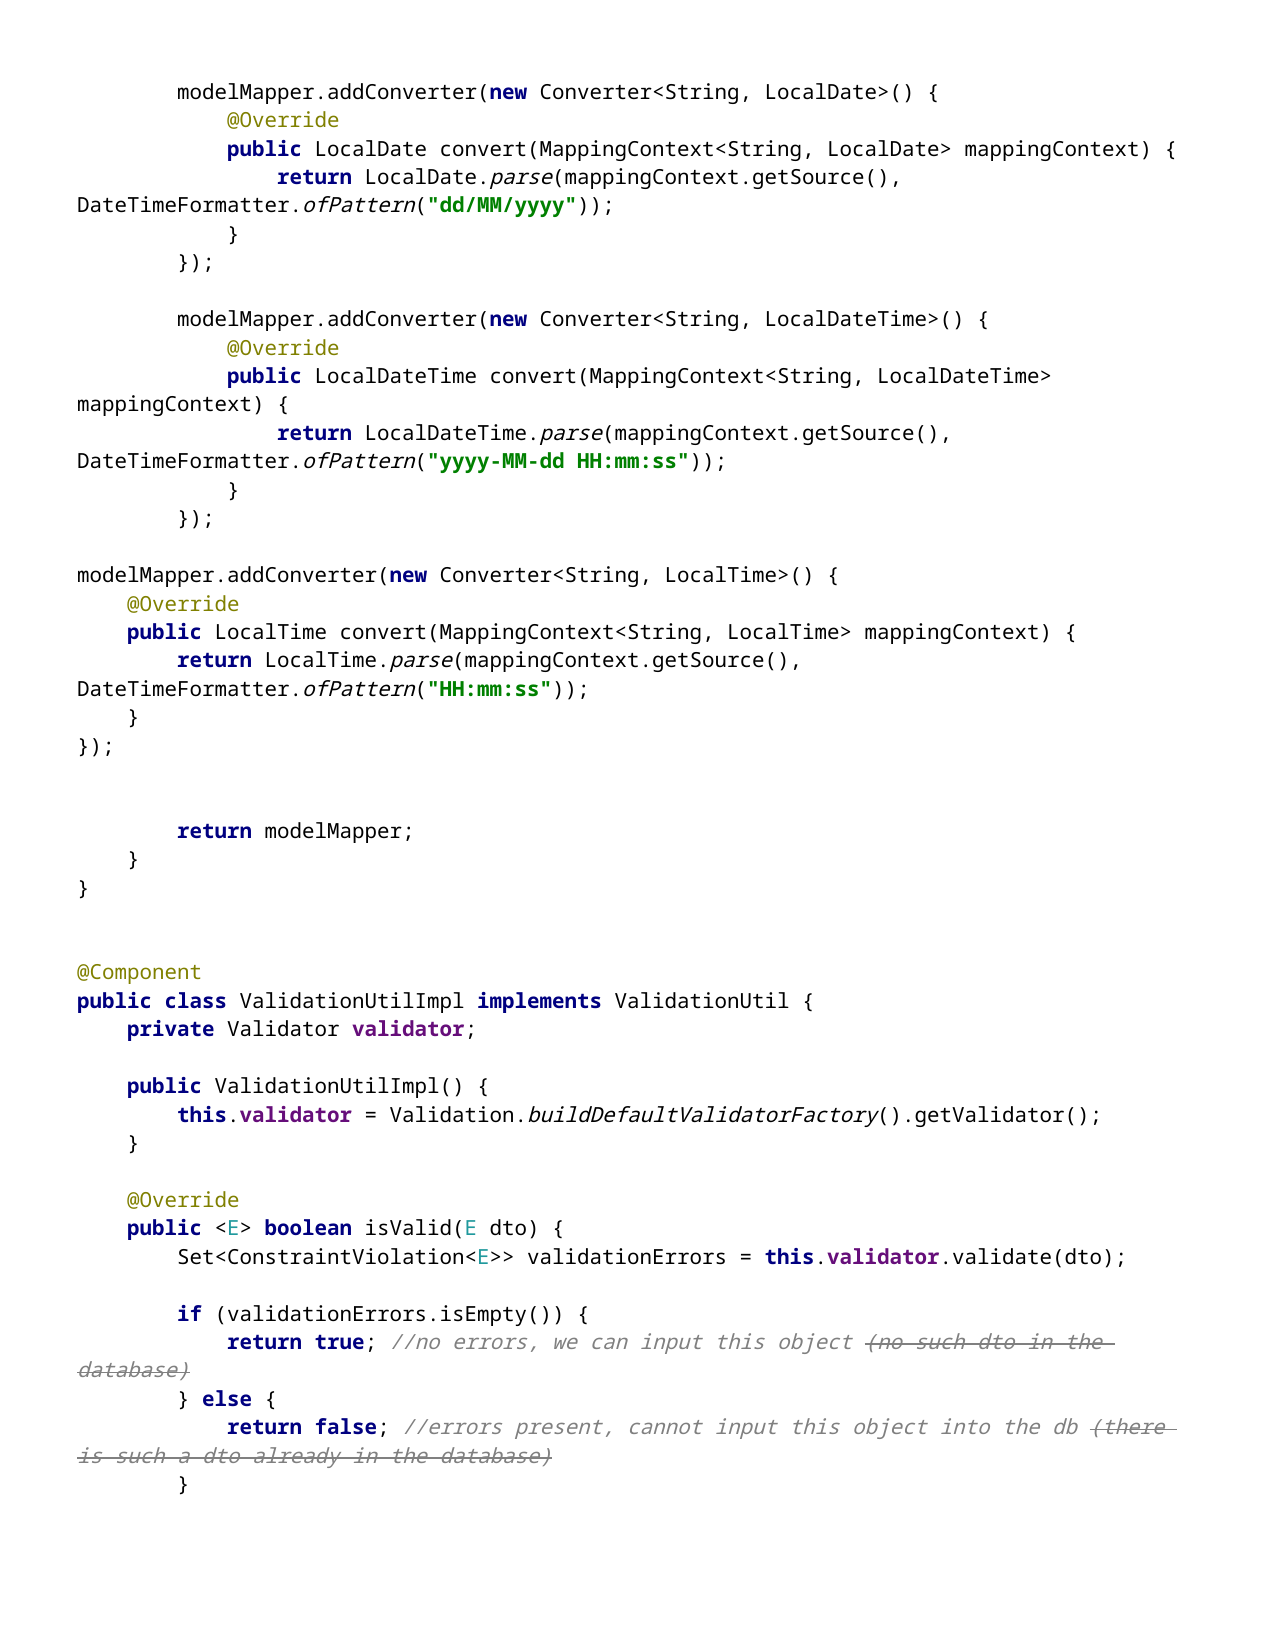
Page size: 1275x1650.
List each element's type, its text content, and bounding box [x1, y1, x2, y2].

text modelMapper.addConverter(new Converter<String, LocalTime>() { @Override public LocalTime convert(MappingContext<String, LocalTime> mappingContext) { return LocalTime.parse(mappingContext.getSource(), DateTimeFormatter.ofPattern("HH:mm:ss")); } }); [77, 560, 1198, 759]
text return modelMapper; } } [77, 759, 1198, 901]
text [77, 77, 1198, 532]
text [77, 957, 1198, 1498]
